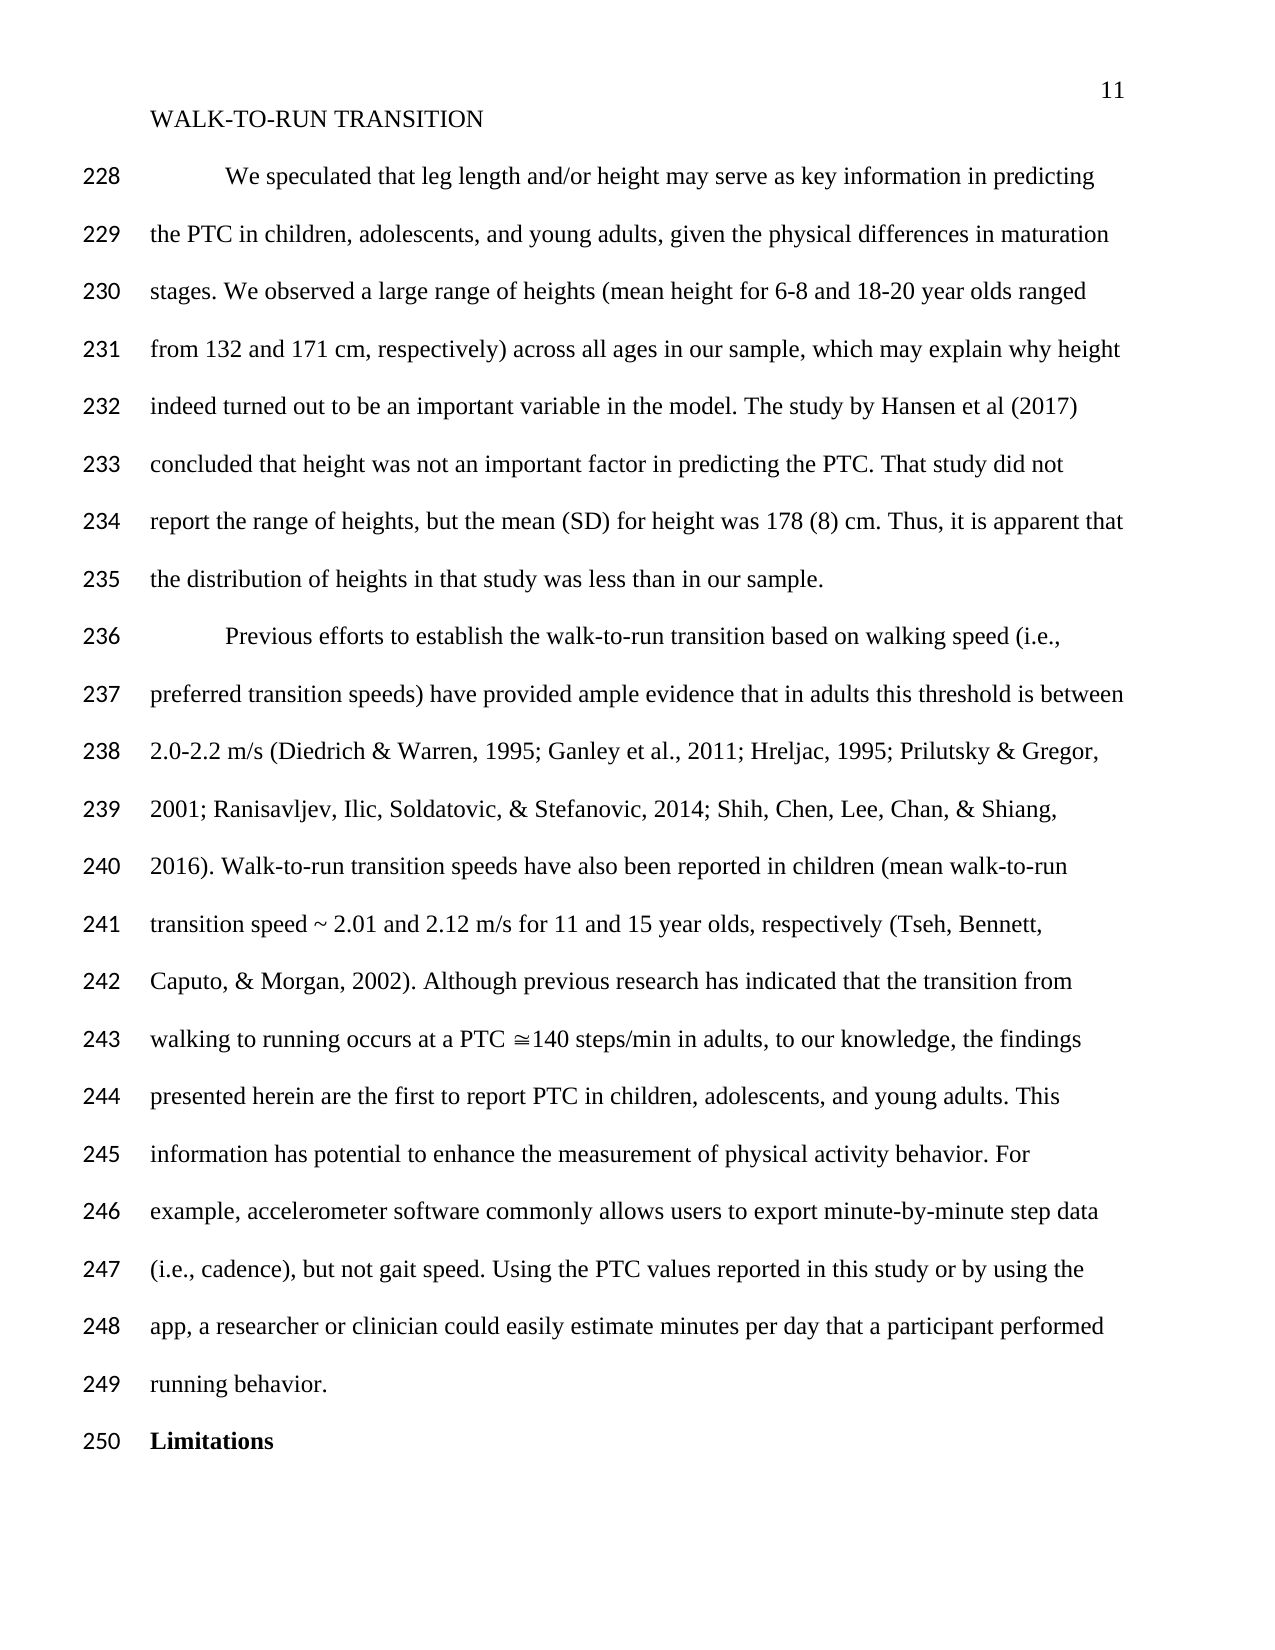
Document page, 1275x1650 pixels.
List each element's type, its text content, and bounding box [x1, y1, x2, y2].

text We speculated that leg length and/or height may serve as key information in predicting the PTC in children, adolescents, and young adults, given the physical differences in maturation stages. We observed a large range of heights (mean height for 6-8 and 18-20 year olds ranged from 132 and 171 cm, respectively) across all ages in our sample, which may explain why height indeed turned out to be an important variable in the model. The study by Hansen et al (2017) concluded that height was not an important factor in predicting the PTC. That study did not report the range of heights, but the mean (SD) for height was 178 (8) cm. Thus, it is apparent that the distribution of heights in that study was less than in our sample. [150, 161, 1125, 592]
text Limitations [150, 1426, 1125, 1455]
text Previous efforts to establish the walk-to-run transition based on walking speed (i.e., preferred transition speeds) have provided ample evidence that in adults this threshold is between 2.0-2.2 m/s (Diedrich & Warren, 1995; Ganley et al., 2011; Hreljac, 1995; Prilutsky & Gregor, 2001; Ranisavljev, Ilic, Soldatovic, & Stefanovic, 2014; Shih, Chen, Lee, Chan, & Shiang, 2016). Walk-to-run transition speeds have also been reported in children (mean walk-to-run transition speed ~ 2.01 and 2.12 m/s for 11 and 15 year olds, respectively (Tseh, Bennett, Caputo, & Morgan, 2002). Although previous research has indicated that the transition from walking to running occurs at a PTC 140 steps/min in adults, to our knowledge, the findings presented herein are the first to report PTC in children, adolescents, and young adults. This information has potential to enhance the measurement of physical activity behavior. For example, accelerometer software commonly allows users to export minute-by-minute step data (i.e., cadence), but not gait speed. Using the PTC values reported in this study or by using the app, a researcher or clinician could easily estimate minutes per day that a participant performed running behavior. [150, 621, 1125, 1397]
